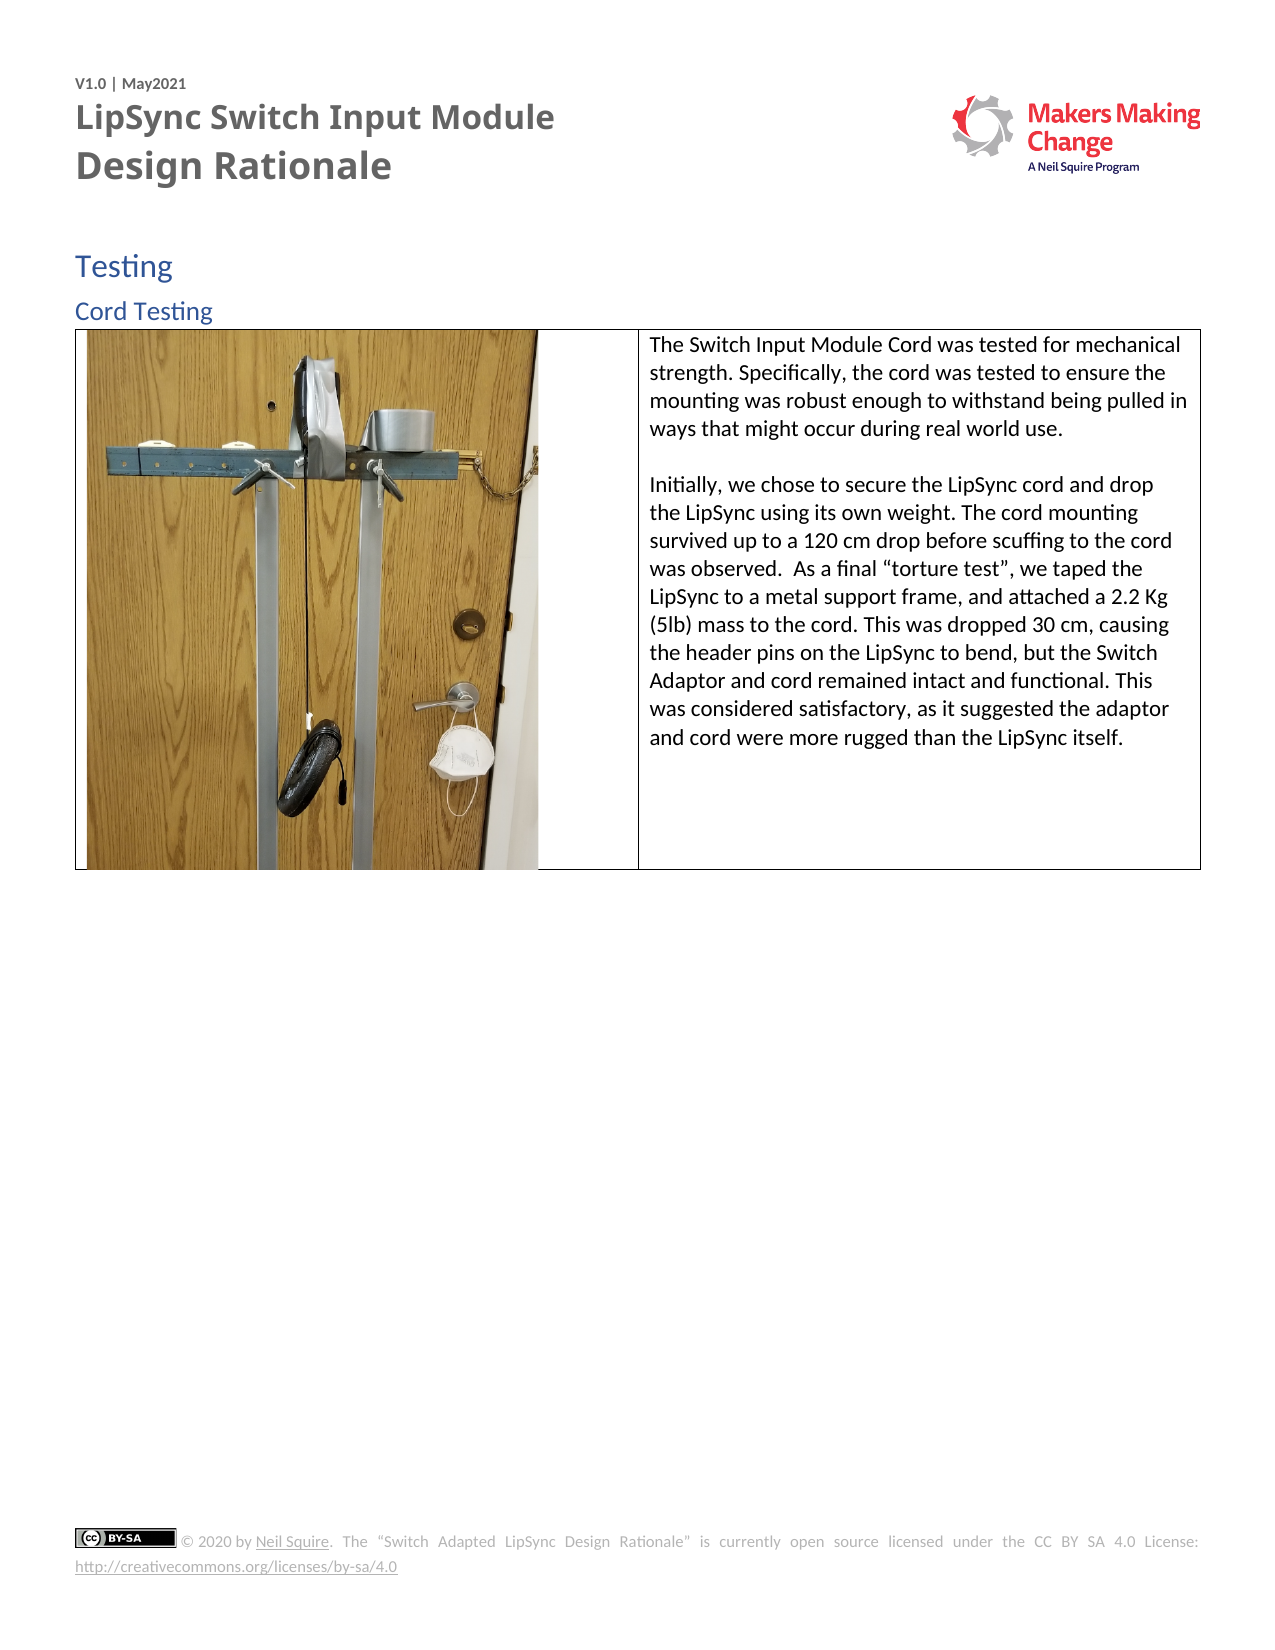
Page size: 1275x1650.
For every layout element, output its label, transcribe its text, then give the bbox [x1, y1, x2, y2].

subtitle Testing [75, 246, 1200, 286]
table_header [539, 330, 638, 869]
subtitle Cord Testing [75, 294, 1200, 327]
picture [86, 330, 539, 870]
table_header The Switch Input Module Cord was tested for mechanical strength. Specifically, the cord was tested to ensure the mounting was robust enough to withstand being pulled in ways that might occur during real world use. Initially, we chose to secure the LipSync cord and drop the LipSync using its own weight. The cord mounting survived up to a 120 cm drop before scuffing to the cord was observed. As a final “torture test”, we taped the LipSync to a metal support frame, and attached a 2.2 Kg (5lb) mass to the cord. This was dropped 30 cm, causing the header pins on the LipSync to bend, but the Switch Adaptor and cord remained intact and functional. This was considered satisfactory, as it suggested the adaptor and cord were more rugged than the LipSync itself. [639, 330, 1200, 869]
picture [952, 95, 1200, 174]
picture [75, 1528, 177, 1548]
table_header [76, 330, 86, 869]
